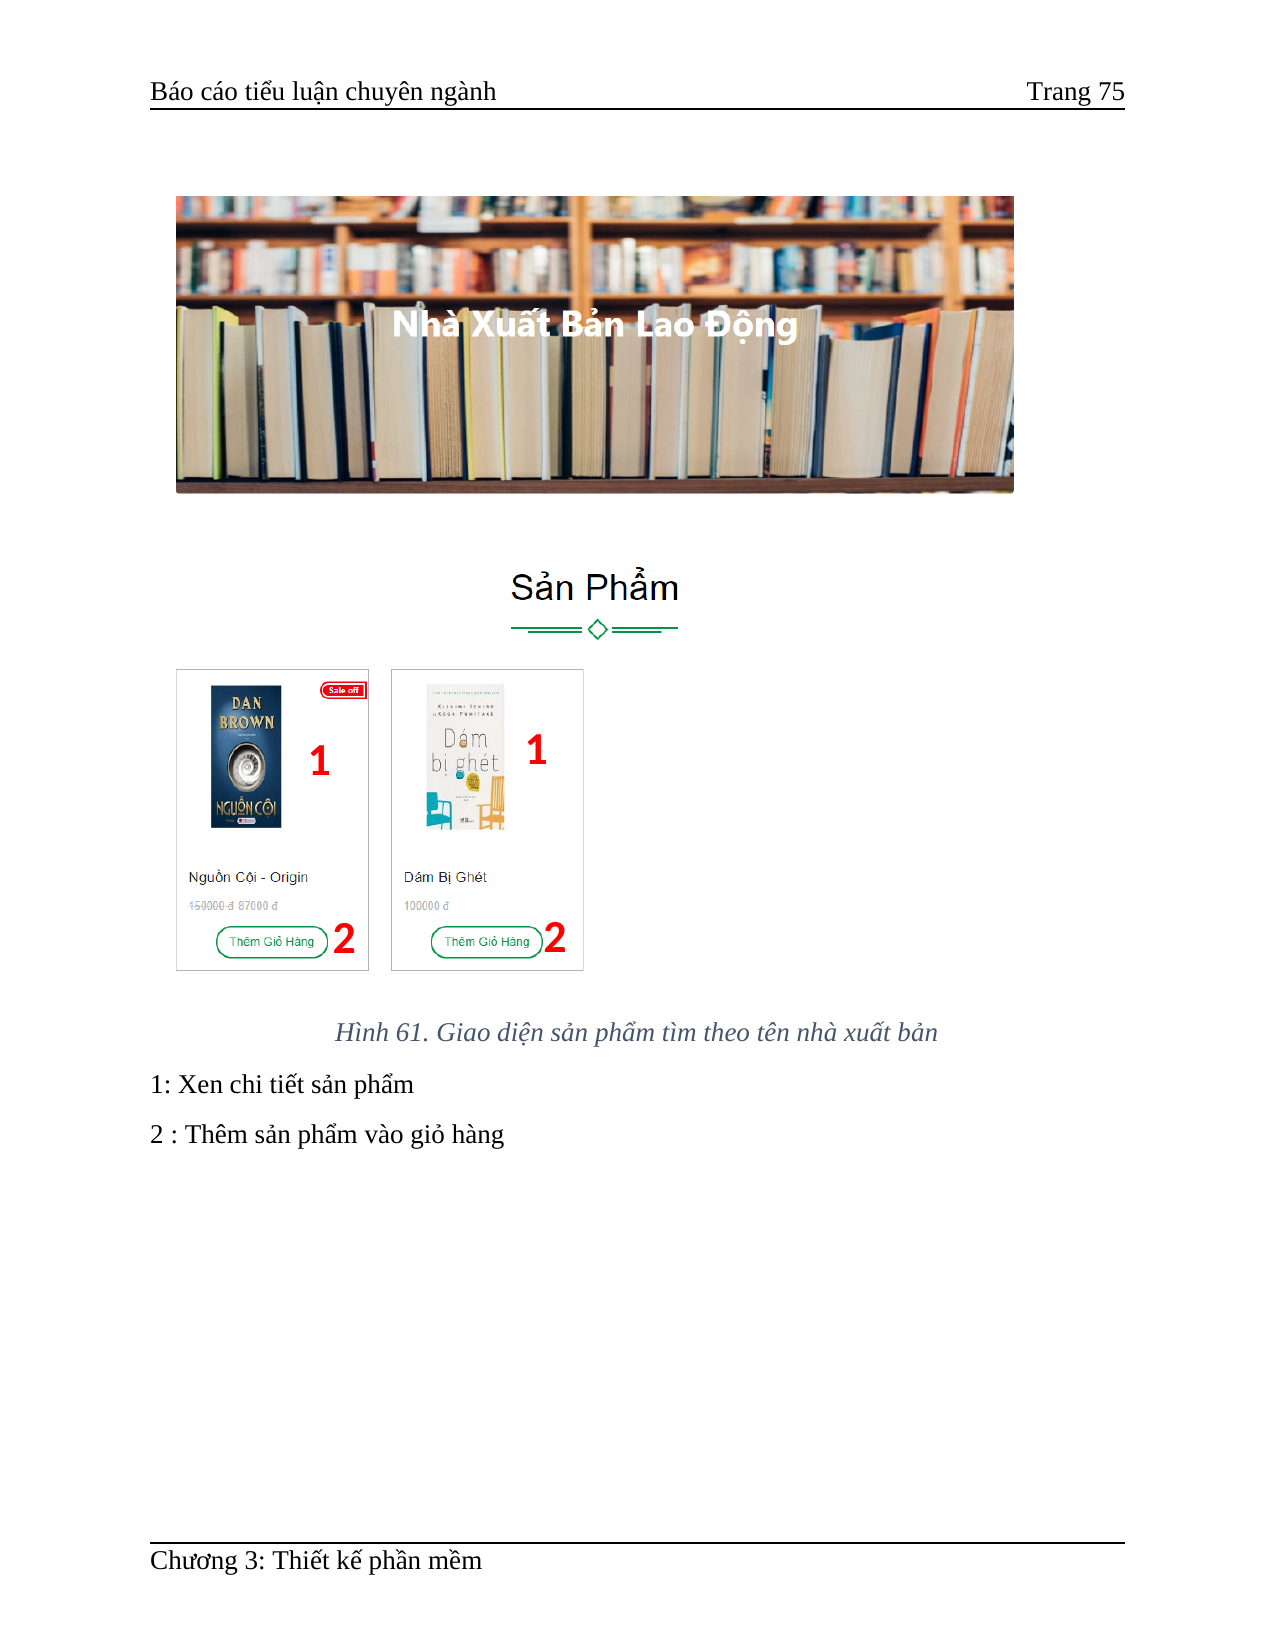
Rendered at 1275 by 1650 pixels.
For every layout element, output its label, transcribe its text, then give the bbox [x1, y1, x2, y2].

text 2 : Thêm sản phẩm vào giỏ hàng [150, 1118, 1125, 1149]
text 1: Xen chi tiết sản phẩm [150, 1068, 1125, 1099]
picture [150, 196, 1125, 995]
text Hình 61. Giao diện sản phẩm tìm theo tên nhà xuất bản [150, 1016, 1125, 1047]
